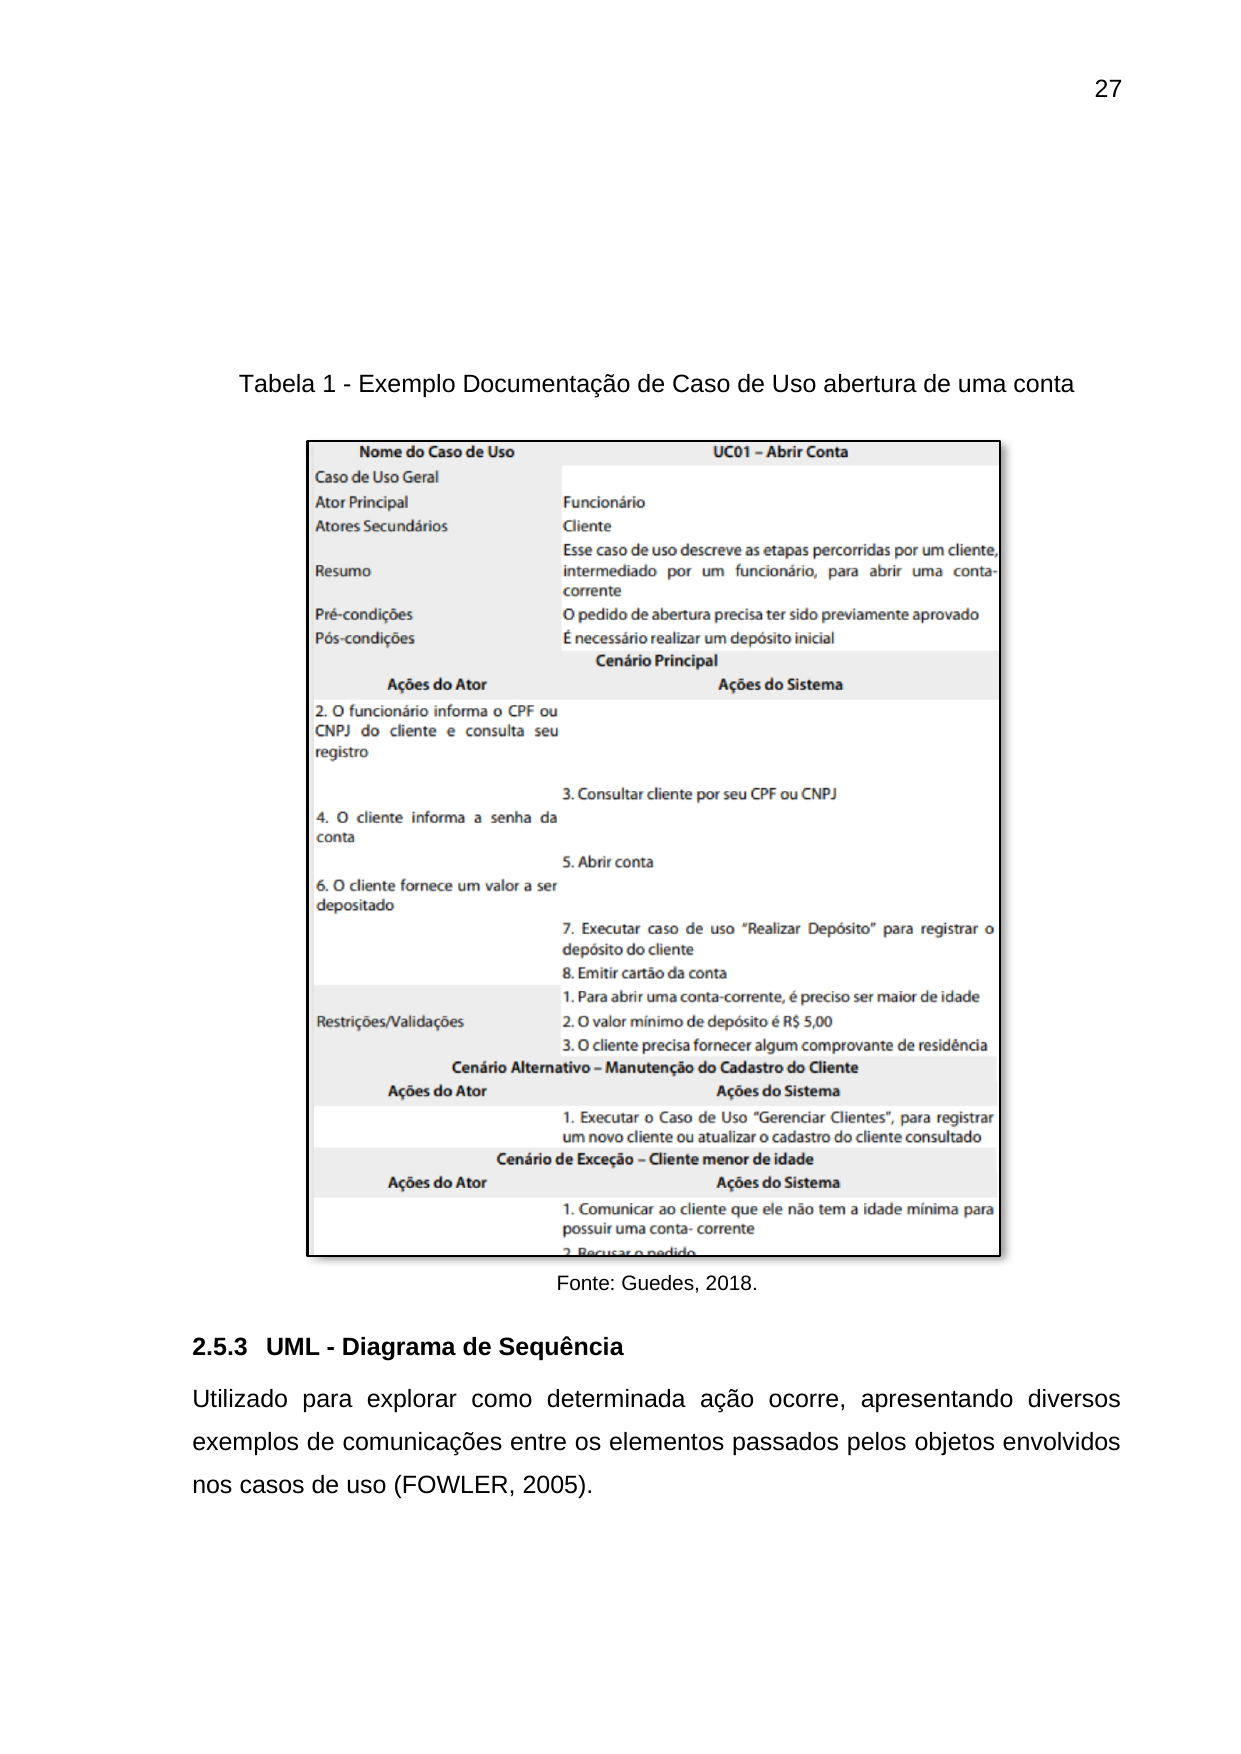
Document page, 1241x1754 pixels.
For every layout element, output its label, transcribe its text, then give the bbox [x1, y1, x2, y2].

text Utilizado para explorar como determinada ação ocorre, apresentando diversos exemplos de comunicações entre os elementos passados pelos objetos envolvidos nos casos de uso (FOWLER, 2005). [192, 1383, 1122, 1498]
subtitle UML - Diagrama de Sequência [192, 1332, 1122, 1361]
picture [309, 442, 999, 1255]
text Tabela 1 - Exemplo Documentação de Caso de Uso abertura de uma conta [192, 369, 1122, 398]
text Fonte: Guedes, 2018. [192, 1271, 1122, 1294]
